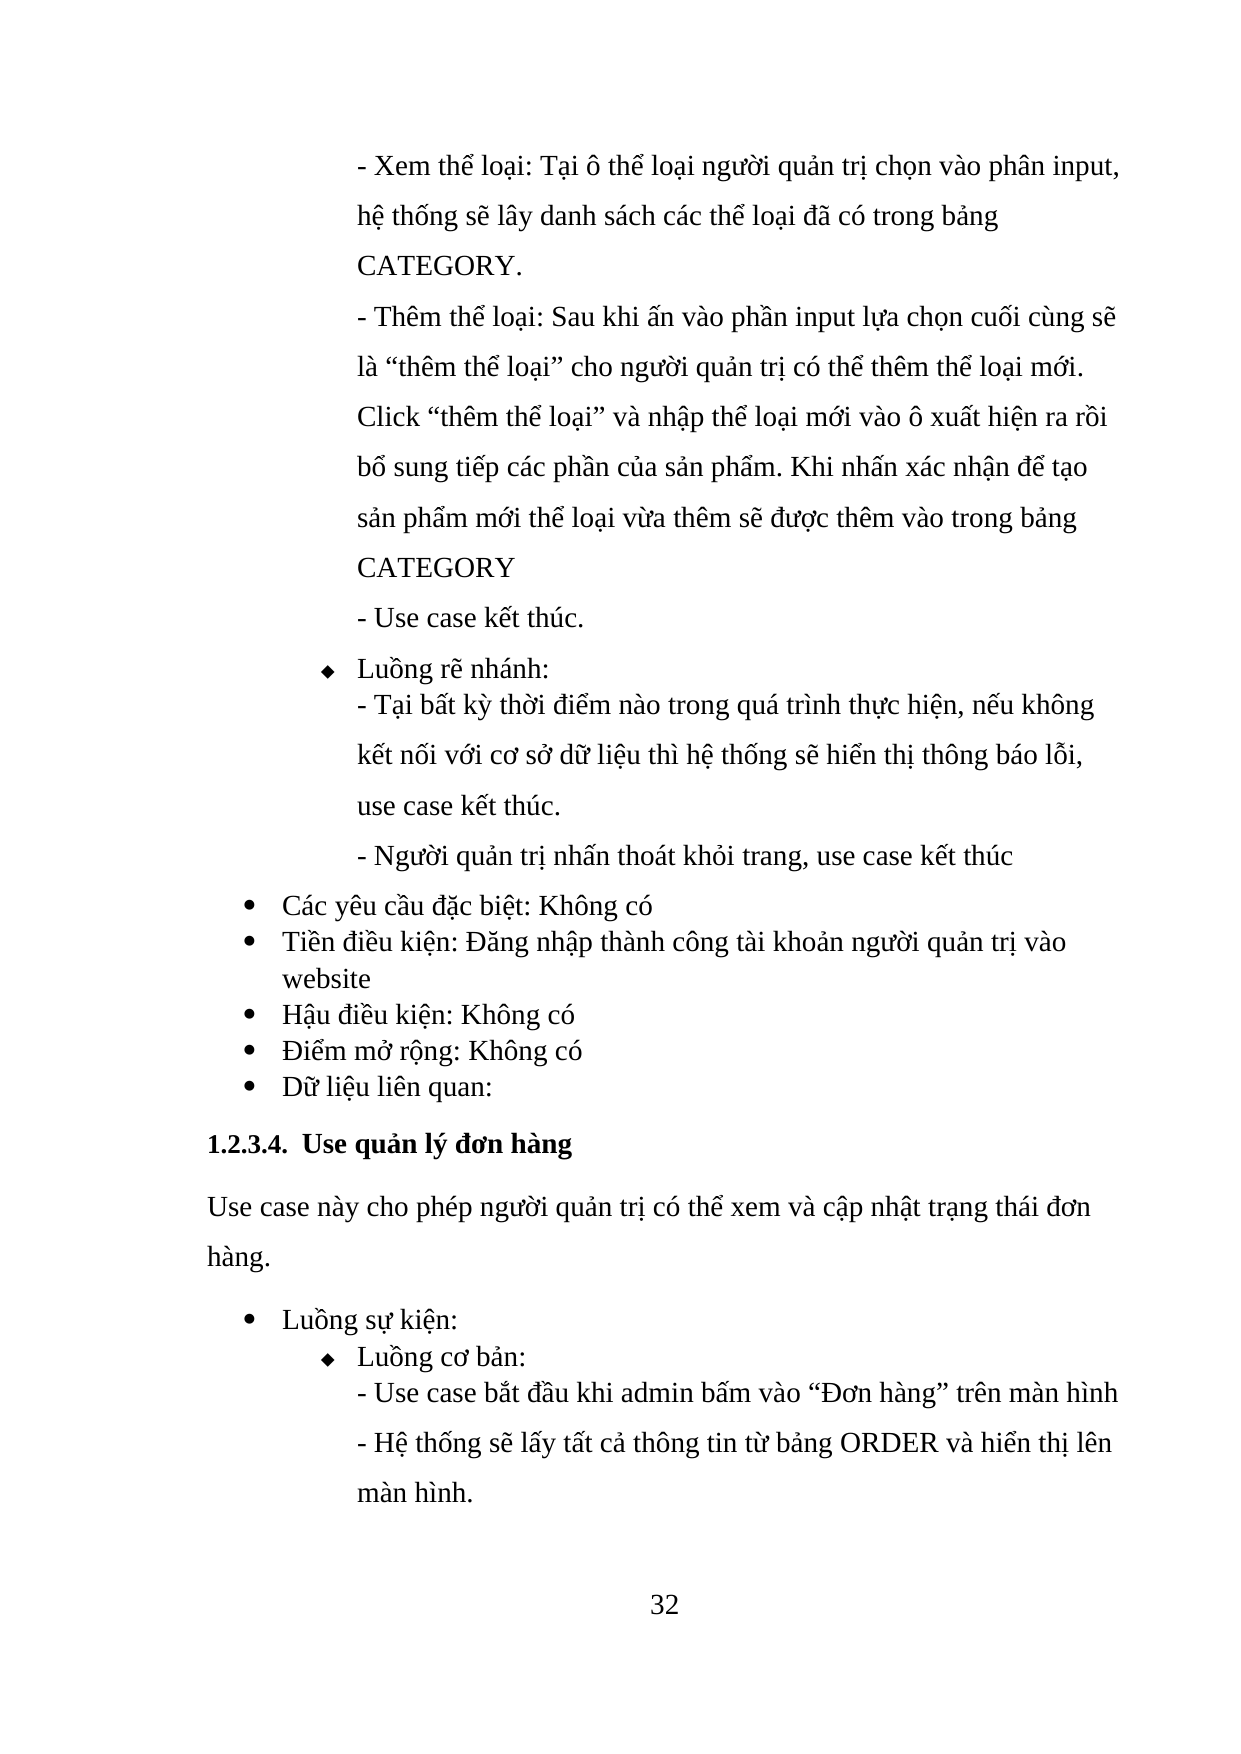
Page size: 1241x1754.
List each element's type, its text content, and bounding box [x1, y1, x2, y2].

list Dữ liệu liên quan: [244, 1069, 1122, 1103]
list Hậu điều kiện: Không có [244, 997, 1122, 1031]
list Các yêu cầu đặc biệt: Không có [244, 888, 1122, 922]
list - Use case bắt đầu khi admin bấm vào “Đơn hàng” trên màn hình [357, 1375, 1122, 1408]
list Tiền điều kiện: Đăng nhập thành công tài khoản người quản trị vào website [244, 924, 1122, 994]
list Luồng rẽ nhánh: [319, 651, 1122, 684]
list - Xem thể loại: Tại ô thể loại người quản trị chọn vào phân input, hệ thống sẽ lây danh sách các thể loại đã có trong bảng CATEGORY. [357, 148, 1122, 282]
list Luồng sự kiện: [244, 1302, 1122, 1336]
list - Người quản trị nhấn thoát khỏi trang, use case kết thúc [357, 838, 1122, 871]
list Điểm mở rộng: Không có [244, 1033, 1122, 1067]
list Luồng cơ bản: [319, 1339, 1122, 1372]
list - Use case kết thúc. [357, 601, 1122, 634]
text Use case này cho phép người quản trị có thể xem và cập nhật trạng thái đơn hàng. [207, 1189, 1122, 1273]
list - Thêm thể loại: Sau khi ấn vào phần input lựa chọn cuối cùng sẽ là “thêm thể loại” cho người quản trị có thể thêm thể loại mới. Click “thêm thể loại” và nhập thể loại mới vào ô xuất hiện ra rồi bổ sung tiếp các phần của sản phẩm. Khi nhấn xác nhận để tạo sản phẩm mới thể loại vừa thêm sẽ được thêm vào trong bảng CATEGORY [357, 299, 1122, 584]
list - Hệ thống sẽ lấy tất cả thông tin từ bảng ORDER và hiển thị lên màn hình. [357, 1425, 1122, 1509]
subtitle Use quản lý đơn hàng [207, 1126, 1122, 1160]
list - Tại bất kỳ thời điểm nào trong quá trình thực hiện, nếu không kết nối với cơ sở dữ liệu thì hệ thống sẽ hiển thị thông báo lỗi, use case kết thúc. [357, 687, 1122, 821]
